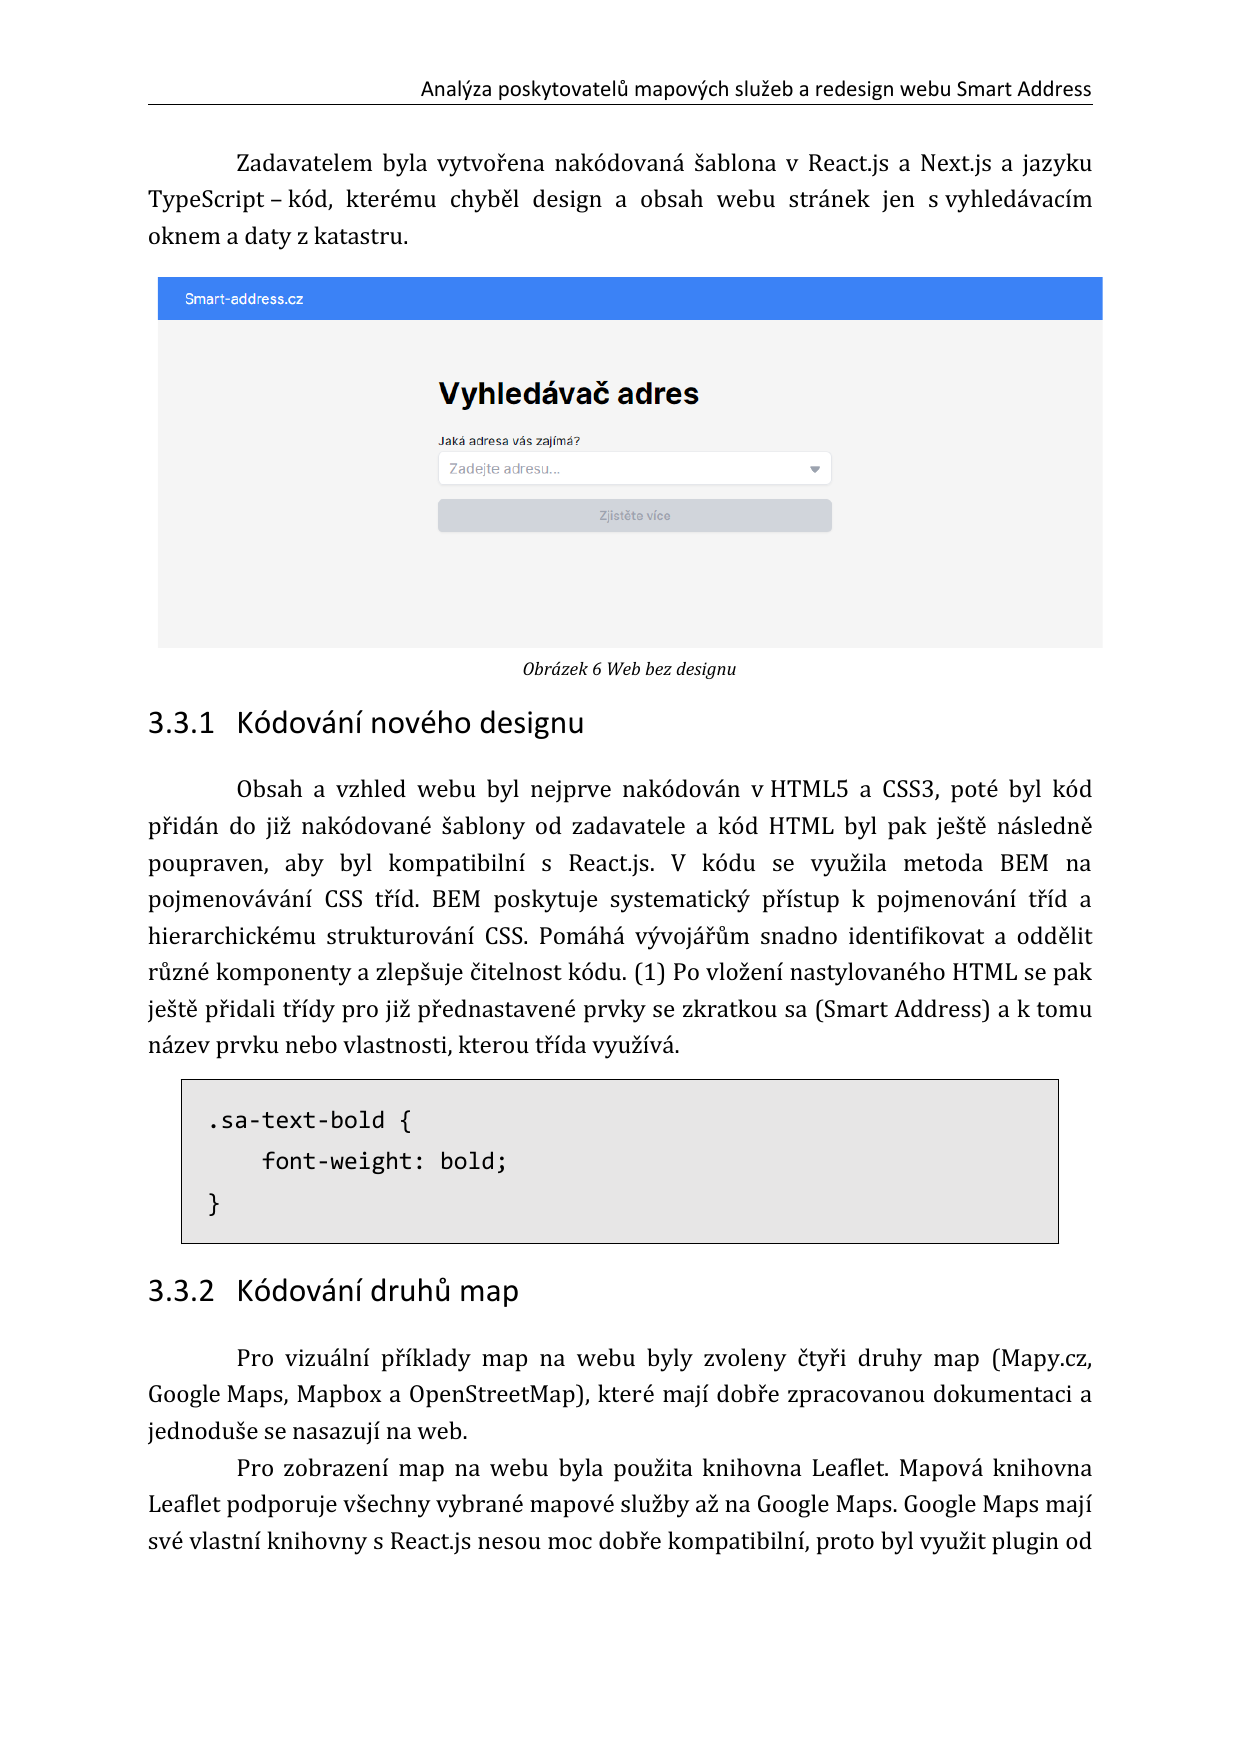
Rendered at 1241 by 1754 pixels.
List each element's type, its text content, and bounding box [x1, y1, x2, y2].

text font-weight: bold; [182, 1121, 1058, 1163]
picture [157, 277, 1103, 648]
text Obsah a vzhled webu byl nejprve nakódován v HTML5 a CSS3, poté byl kód přidán do již nakódované šablony od zadavatele a kód HTML byl pak ještě následně poupraven, aby byl kompatibilní s React.js. V kódu se využila metoda BEM na pojmenovávání CSS tříd. BEM poskytuje systematický přístup k pojmenování tříd a hierarchickému strukturování CSS. Pomáhá vývojářům snadno identifikovat a oddělit různé komponenty a zlepšuje čitelnost kódu. Po vložení nastylovaného HTML se pak ještě přidali třídy pro již přednastavené prvky se zkratkou sa (Smart Address) a k tomu název prvku nebo vlastnosti, kterou třída využívá. [148, 774, 1093, 1059]
text .sa-text-bold { [182, 1080, 1058, 1121]
text Zadavatelem byla vytvořena nakódovaná šablona v React.js a Next.js a jazyku TypeScript – kód, kterému chyběl design a obsah webu stránek jen s vyhledávacím oknem a daty z katastru. [148, 148, 1093, 250]
text } [182, 1163, 1058, 1243]
subtitle Kódování druhů map [148, 1269, 1093, 1310]
text Pro vizuální příklady map na webu byly zvoleny čtyři druhy map (Mapy.cz, Google Maps, Mapbox a OpenStreetMap), které mají dobře zpracovanou dokumentaci a jednoduše se nasazují na web. [148, 1343, 1093, 1445]
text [148, 1452, 1093, 1555]
